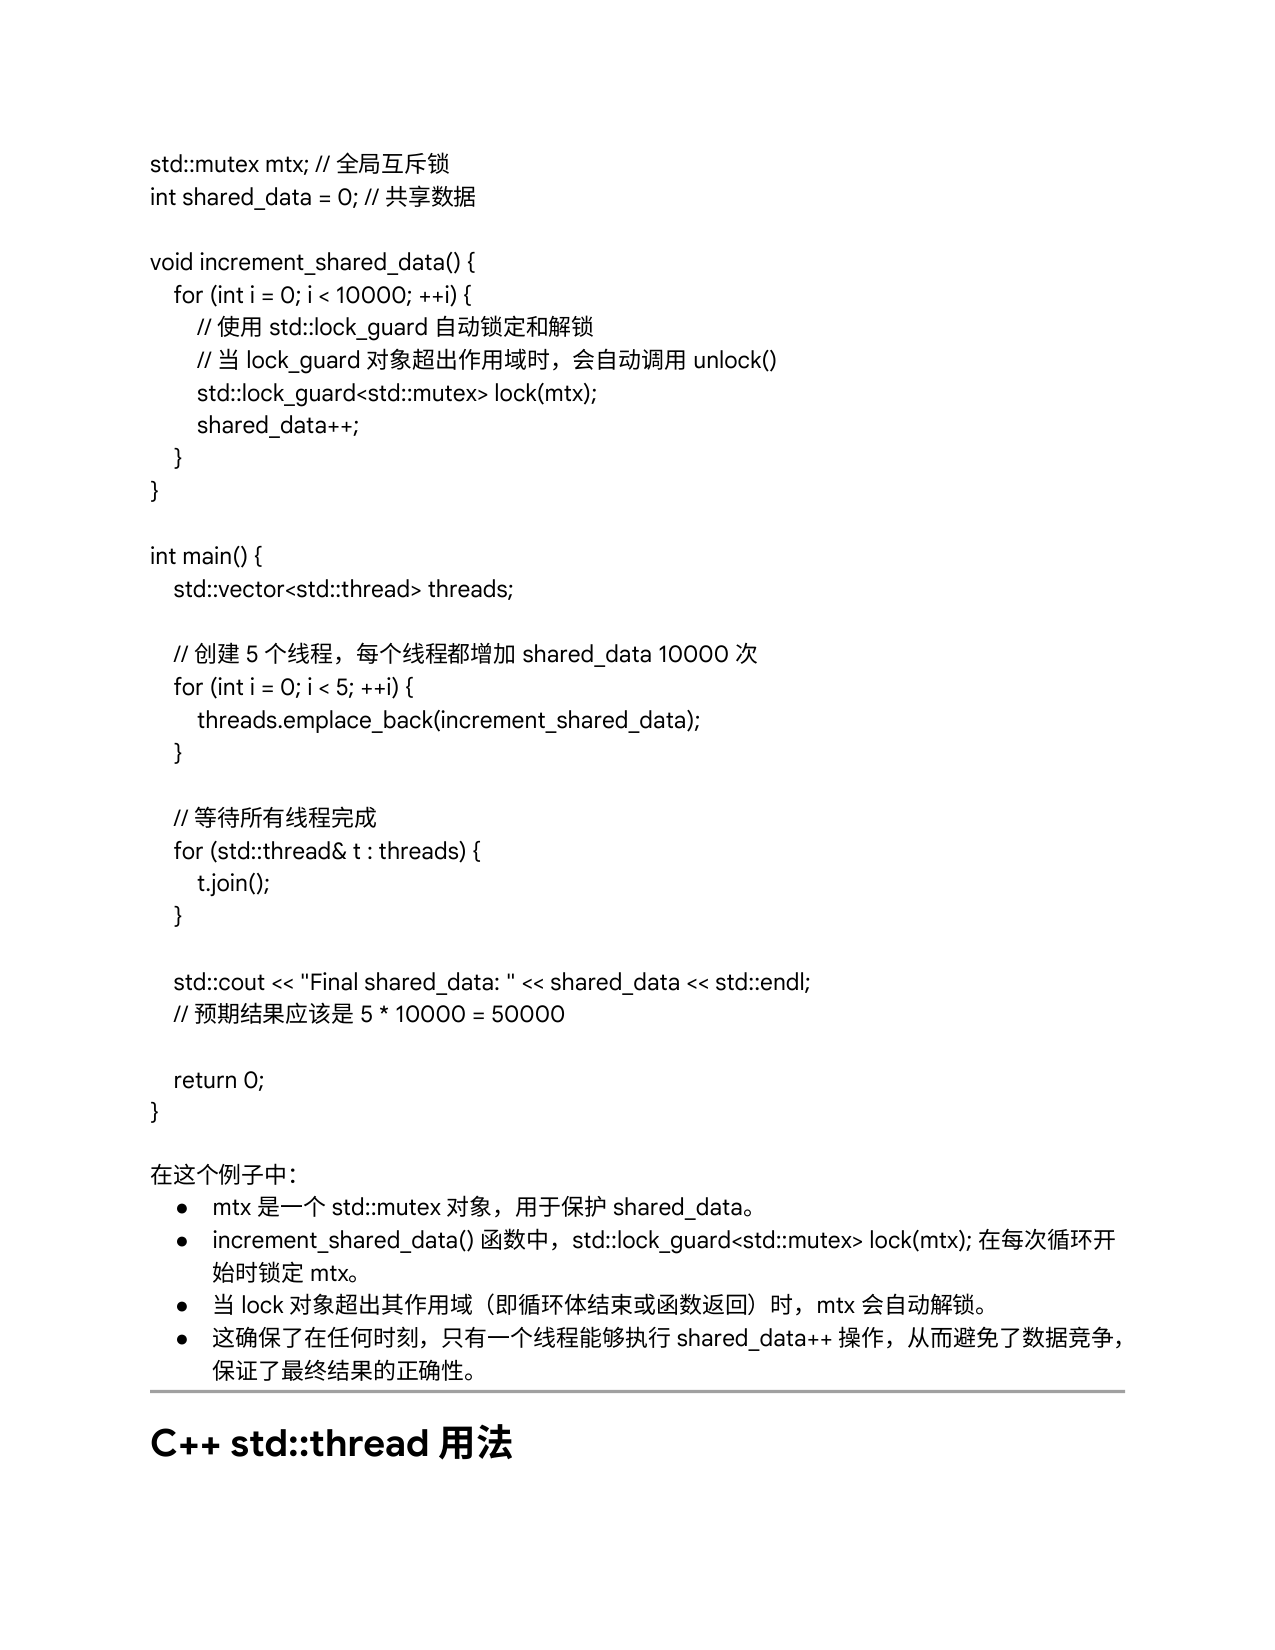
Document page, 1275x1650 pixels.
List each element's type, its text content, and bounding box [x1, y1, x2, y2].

text 在这个例子中： [150, 1161, 1125, 1190]
list 当 lock 对象超出其作用域（即循环体结束或函数返回）时，mtx 会自动解锁。 [175, 1292, 1125, 1321]
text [150, 150, 1125, 1157]
subtitle C++ std::thread 用法 [150, 1420, 1125, 1467]
list mtx 是一个 std::mutex 对象，用于保护 shared_data。 [175, 1194, 1125, 1222]
list 这确保了在任何时刻，只有一个线程能够执行 shared_data++ 操作，从而避免了数据竞争，保证了最终结果的正确性。 [175, 1324, 1125, 1386]
list increment_shared_data() 函数中，std::lock_guard<std::mutex> lock(mtx); 在每次循环开始时锁定 mtx。 [175, 1226, 1125, 1288]
